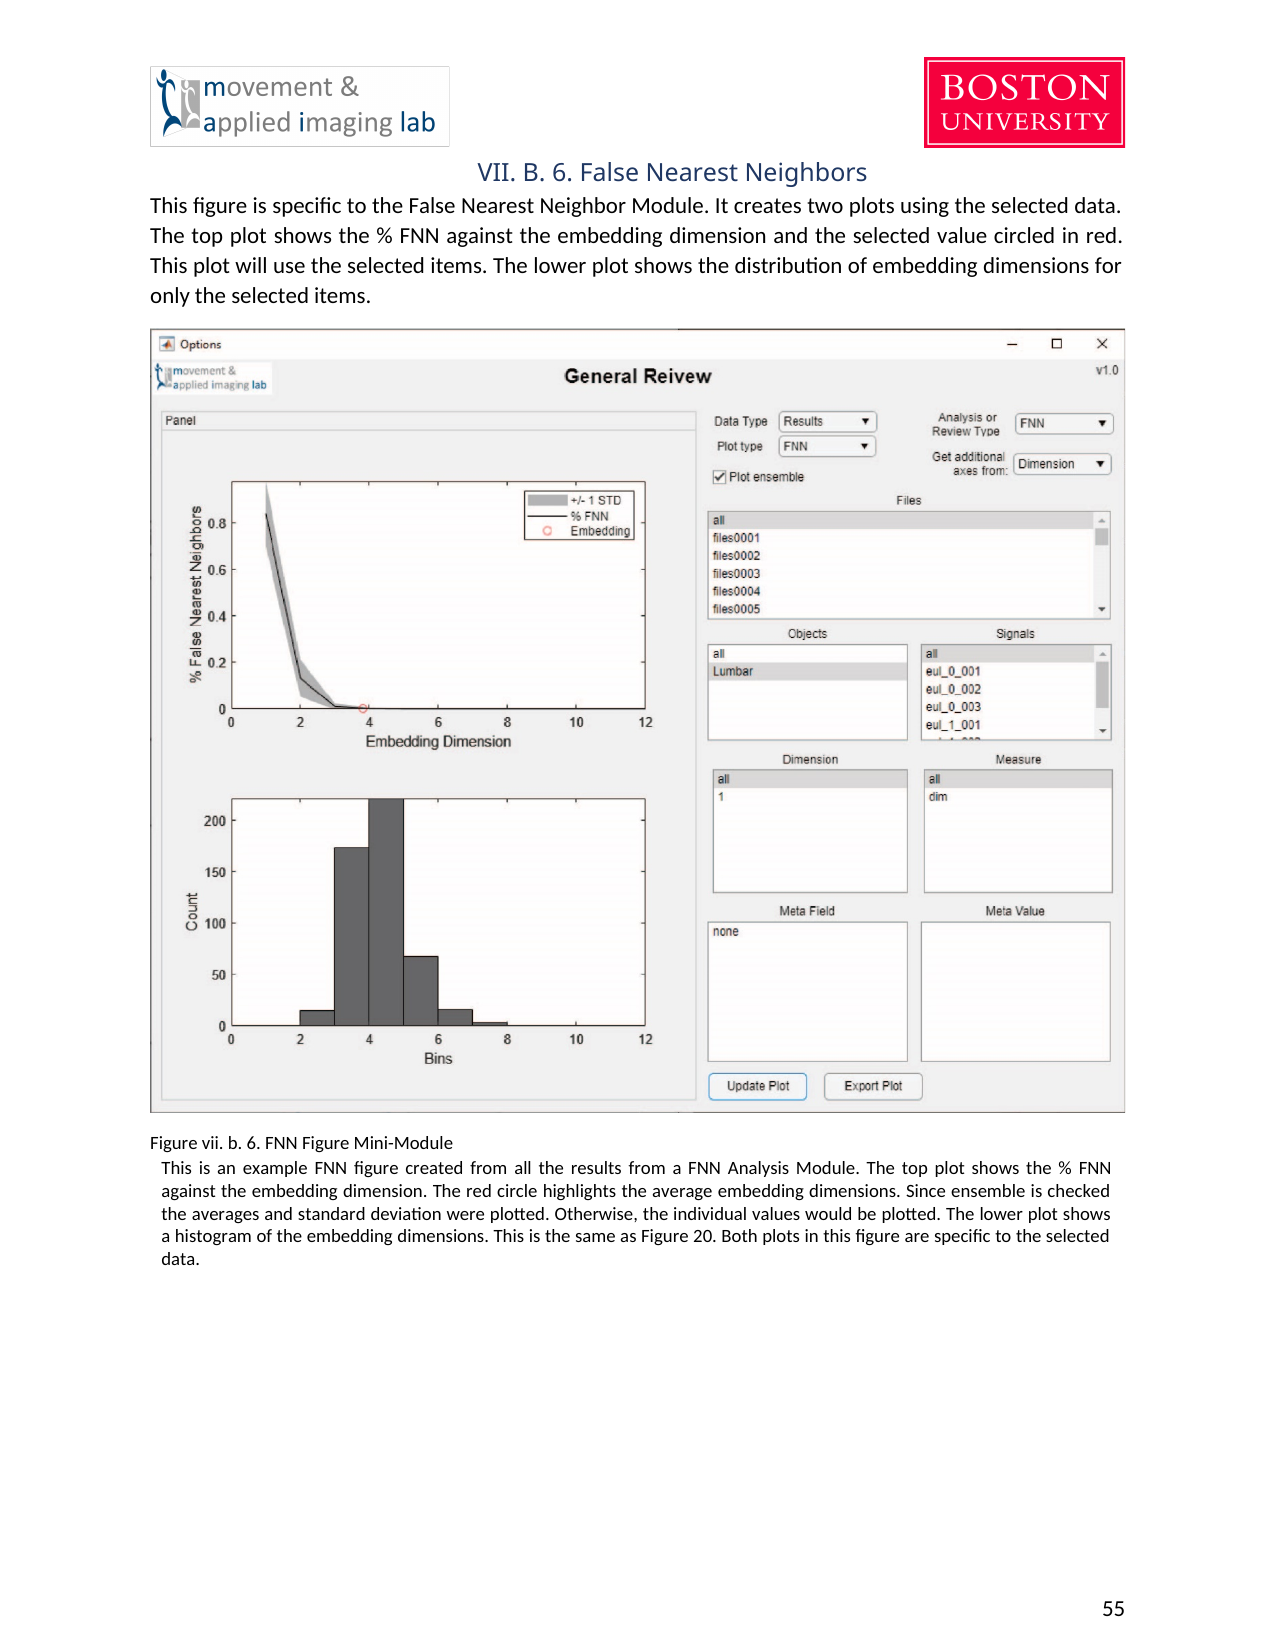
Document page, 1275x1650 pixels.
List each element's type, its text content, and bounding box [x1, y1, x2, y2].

table_header This is an example FNN figure created from all the results from a FNN Analysis Module. The top plot shows the % FNN against the embedding dimension. The red circle highlights the average embedding dimensions. Since ensemble is checked the averages and standard deviation were plotted. Otherwise, the individual values would be plotted. The lower plot shows a histogram of the embedding dimensions. This is the same as Figure 20. Both plots in this figure are specific to the selected data. [150, 1156, 1124, 1271]
subtitle VII. B. 6. False Nearest Neighbors [150, 154, 1125, 188]
picture [150, 328, 1125, 1113]
text This figure is specific to the False Nearest Neighbor Module. It creates two plots using the selected data. The top plot shows the % FNN against the embedding dimension and the selected value circled in red. This plot will use the selected items. The lower plot shows the distribution of embedding dimensions for only the selected items. [150, 191, 1125, 309]
text Figure vii. b. 6. FNN Figure Mini-Module [150, 1131, 1125, 1154]
picture [150, 59, 459, 154]
picture [924, 57, 1125, 148]
